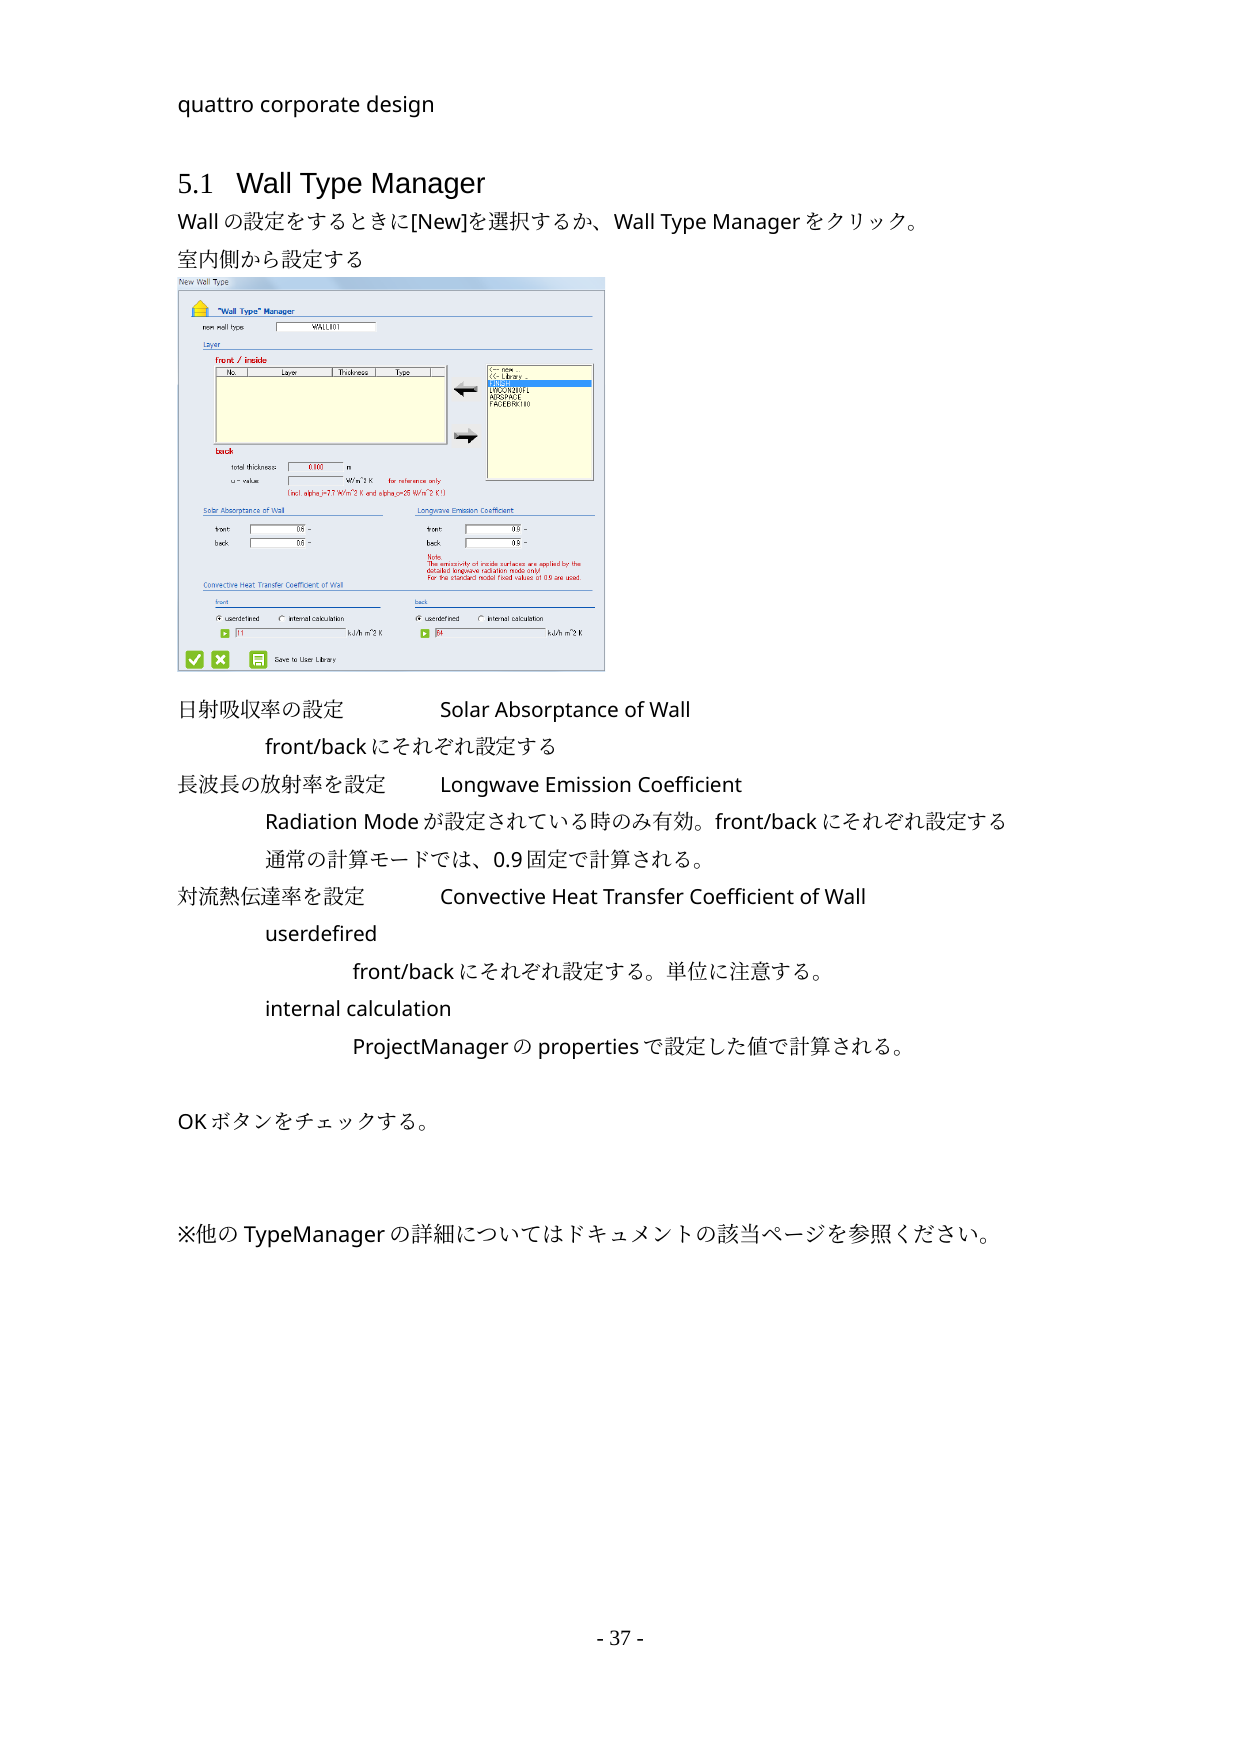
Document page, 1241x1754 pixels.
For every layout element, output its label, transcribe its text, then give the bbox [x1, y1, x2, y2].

text front/backにそれぞれ設定する。単位に注意する。 [177, 952, 1063, 989]
text 日射吸収率の設定 Solar Absorptance of Wall [177, 689, 1063, 727]
text Wallの設定をするときに[New]を選択するか、Wall Type Managerをクリック。 [177, 202, 1063, 239]
text Wall Type Manager [177, 164, 1063, 202]
text front/backにそれぞれ設定する [177, 727, 1063, 764]
text OKボタンをチェックする。 [177, 1102, 1063, 1139]
text ProjectManagerのpropertiesで設定した値で計算される。 [177, 1027, 1063, 1064]
text 室内側から設定する [177, 239, 1063, 277]
text 通常の計算モードでは、0.9固定で計算される。 [177, 839, 1063, 877]
text userdefired [177, 914, 1063, 952]
text internal calculation [177, 989, 1063, 1027]
text ※他のTypeManagerの詳細についてはドキュメントの該当ページを参照ください。 [177, 1214, 1063, 1252]
text 対流熱伝達率を設定 Convective Heat Transfer Coefficient of Wall [177, 877, 1063, 914]
text Radiation Modeが設定されている時のみ有効。front/backにそれぞれ設定する [177, 802, 1063, 839]
text 長波長の放射率を設定 Longwave Emission Coefficient [177, 764, 1063, 802]
picture [177, 277, 606, 672]
